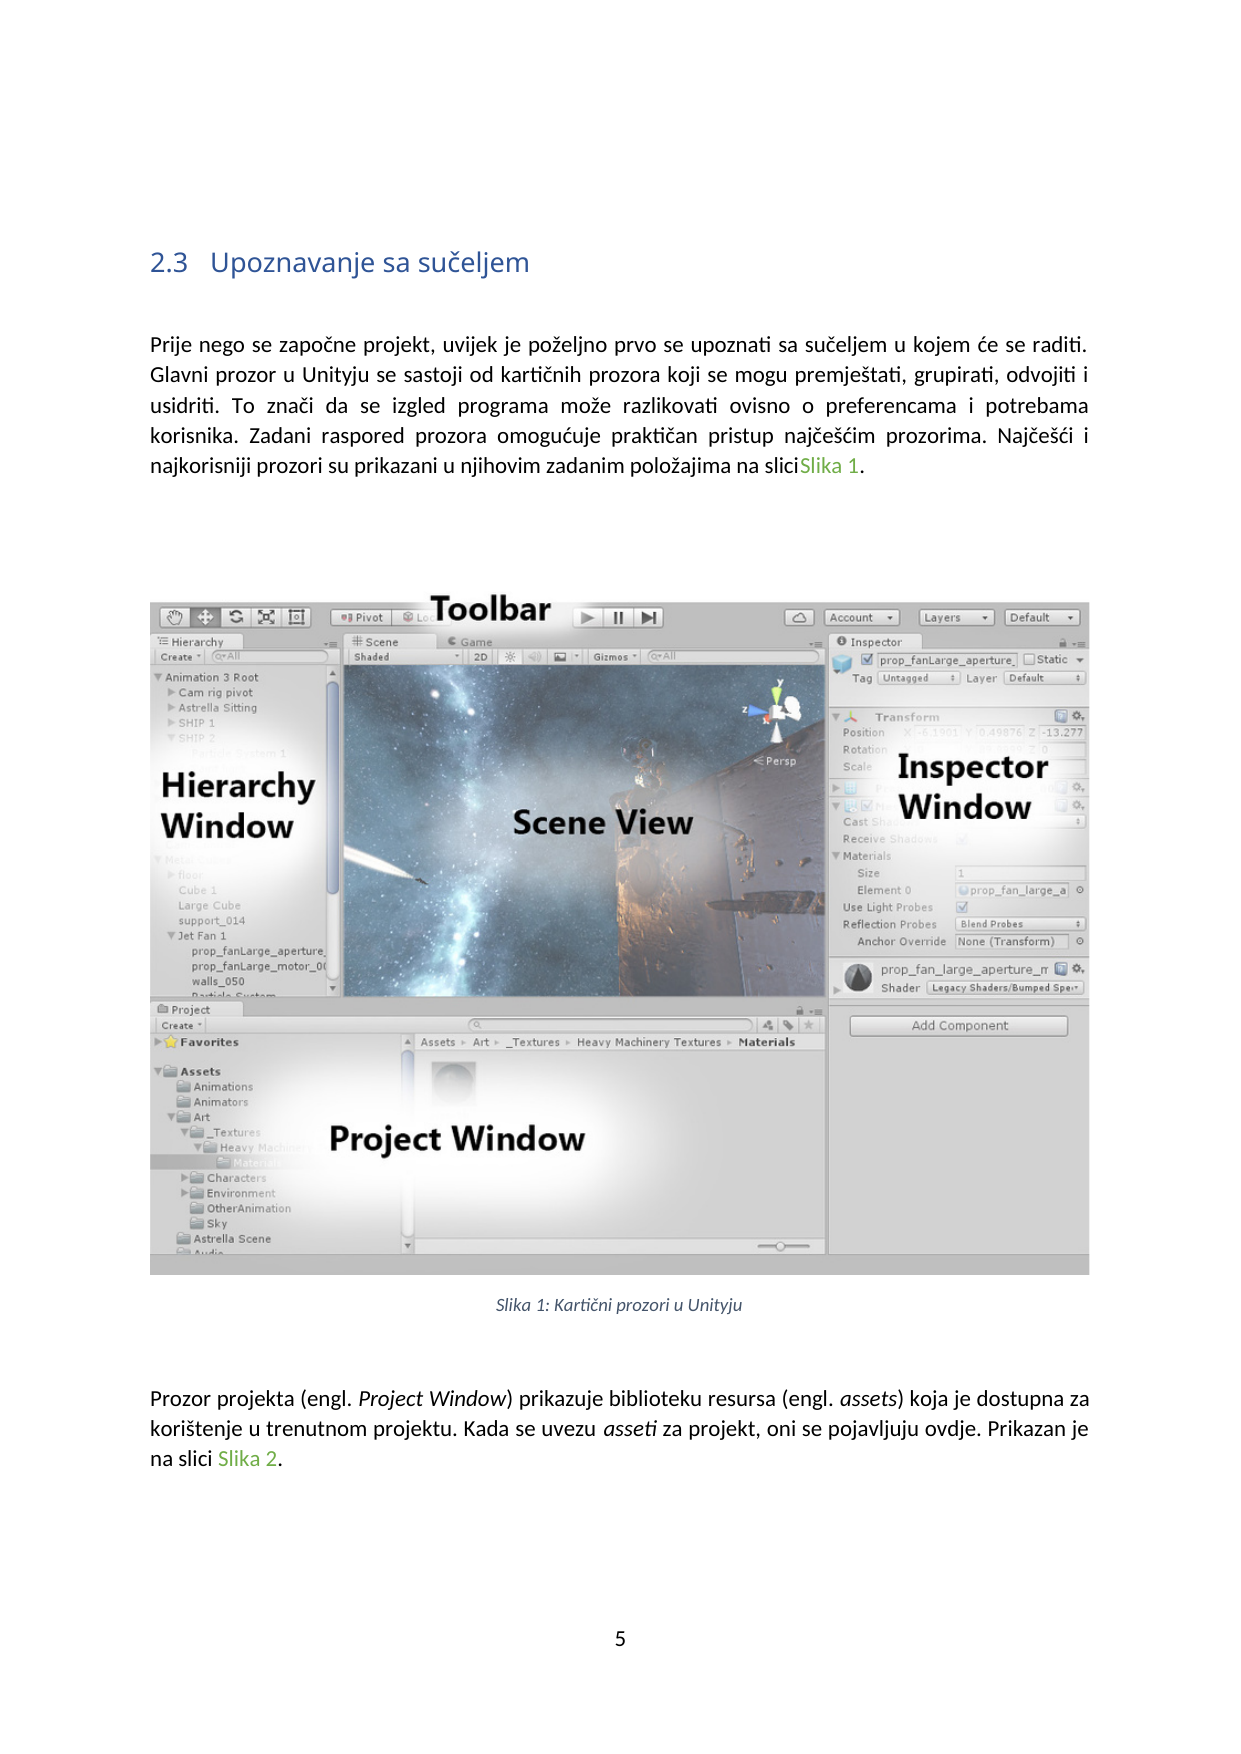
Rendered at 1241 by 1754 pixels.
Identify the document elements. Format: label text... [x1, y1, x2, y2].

text Prije nego se započne projekt, uvijek je poželjno prvo se upoznati sa sučeljem u kojem će se raditi. Glavni prozor u Unityju se sastoji od kartičnih prozora koji se mogu premještati, grupirati, odvojiti i usidriti. To znači da se izgled programa može razlikovati ovisno o preferencama i potrebama korisnika. Zadani raspored prozora omogućuje praktičan pristup najčešćim prozorima. Najčešći i najkorisniji prozori su prikazani u njihovim zadanim položajima na sliciSlika 1. [150, 330, 1090, 479]
text Prozor projekta (engl. Project Window) prikazuje biblioteku resursa (engl. assets) koja je dostupna za korištenje u trenutnom projektu. Kada se uvezu asseti za projekt, oni se pojavljuju ovdje. Prikazan je na slici Slika 2. [150, 1384, 1090, 1472]
subtitle Upoznavanje sa sučeljem [150, 244, 1090, 281]
picture [150, 591, 1090, 1275]
